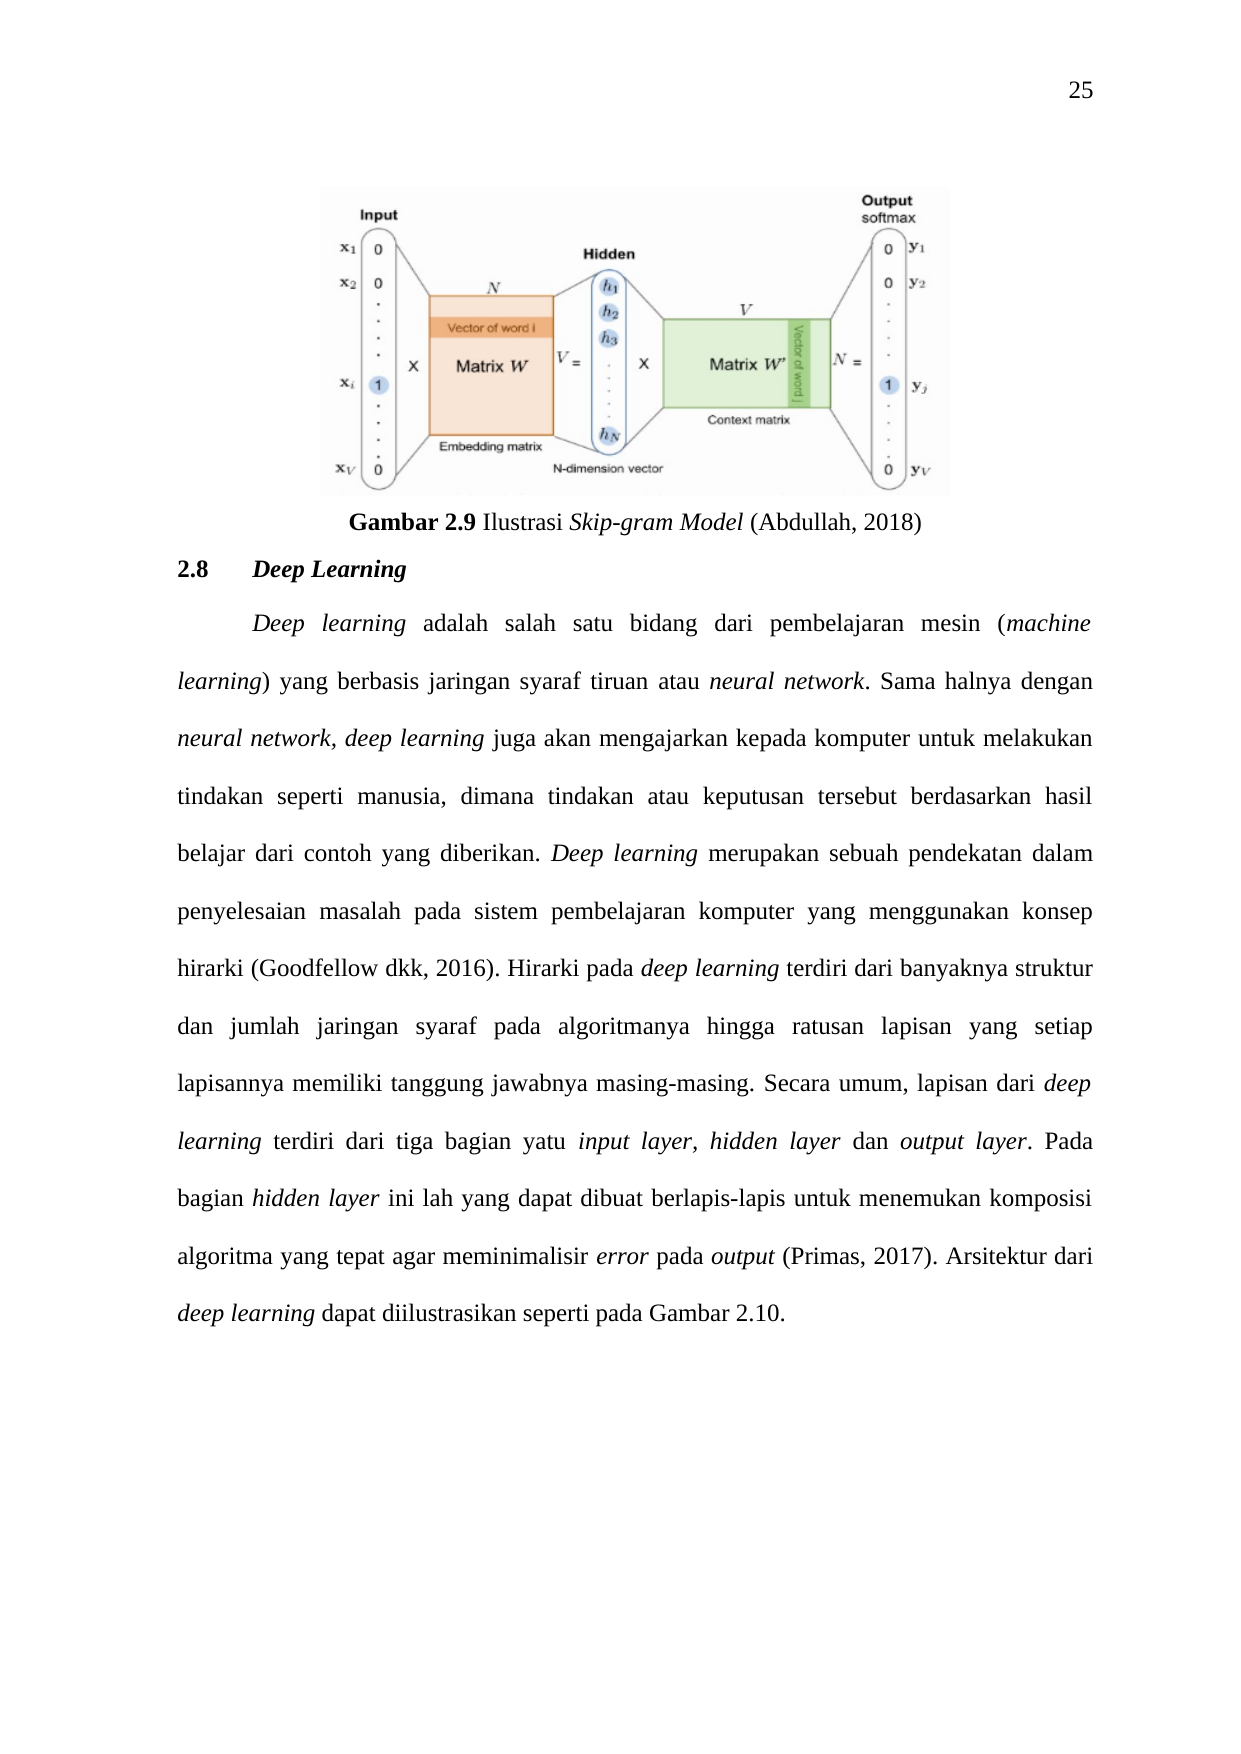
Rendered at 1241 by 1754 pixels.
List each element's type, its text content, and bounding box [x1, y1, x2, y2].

list Deep learning adalah salah satu bidang dari pembelajaran mesin (machine learning) yang berbasis jaringan syaraf tiruan atau neural network. Sama halnya dengan neural network, deep learning juga akan mengajarkan kepada komputer untuk melakukan tindakan seperti manusia, dimana tindakan atau keputusan tersebut berdasarkan hasil belajar dari contoh yang diberikan. Deep learning merupakan sebuah pendekatan dalam penyelesaian masalah pada sistem pembelajaran komputer yang menggunakan konsep hirarki (Goodfellow dkk, 2016). Hirarki pada deep learning terdiri dari banyaknya struktur dan jumlah jaringan syaraf pada algoritmanya hingga ratusan lapisan yang setiap lapisannya memiliki tanggung jawabnya masing-masing. Secara umum, lapisan dari deep learning terdiri dari tiga bagian yatu input layer, hidden layer dan output layer. Pada bagian hidden layer ini lah yang dapat dibuat berlapis-lapis untuk menemukan komposisi algoritma yang tepat agar meminimalisir error pada output (Primas, 2017). Arsitektur dari deep learning dapat diilustrasikan seperti pada Gambar 2.10. [177, 608, 1093, 1327]
subtitle 2.8 Deep Learning [177, 554, 1093, 583]
picture [319, 177, 951, 508]
text Gambar 2.9 Ilustrasi Skip-gram Model (Abdullah, 2018) [177, 507, 1093, 536]
